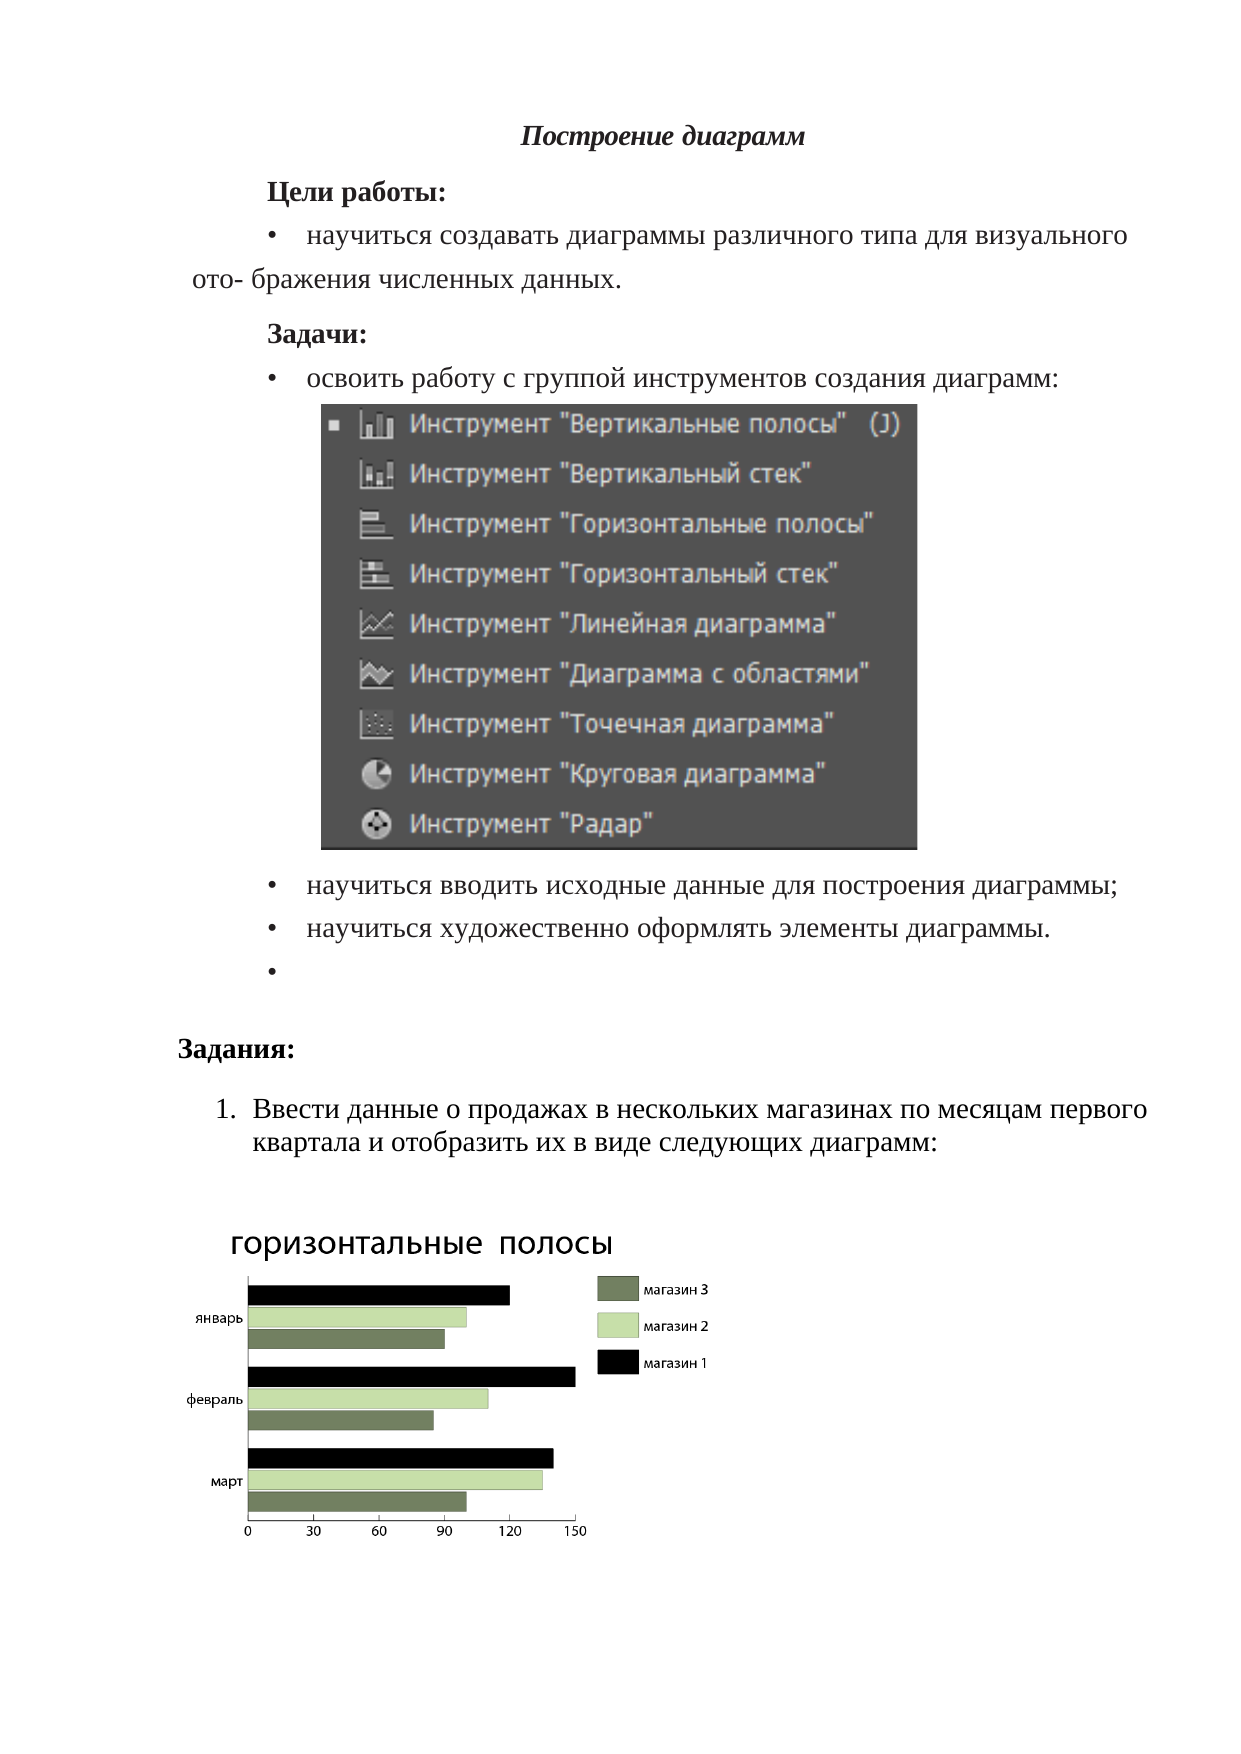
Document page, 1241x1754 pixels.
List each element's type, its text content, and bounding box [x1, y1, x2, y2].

list освоить работу с группой инструментов создания диаграмм: [267, 360, 1152, 394]
list Ввести данные о продажах в нескольких магазинах по месяцам первого квартала и отобразить их в виде следующих диаграмм: [215, 1091, 1152, 1158]
picture [177, 1201, 744, 1580]
subtitle Цели работы: [267, 174, 1152, 207]
picture [321, 404, 918, 850]
list научиться создавать диаграммы различного типа для визуального ото- бражения численных данных. [192, 217, 1137, 294]
subtitle Построение диаграмм [229, 118, 1100, 152]
list научиться художественно оформлять элементы диаграммы. [267, 911, 1152, 944]
subtitle Задачи: [267, 317, 1152, 350]
text Задания: [177, 1032, 1152, 1065]
